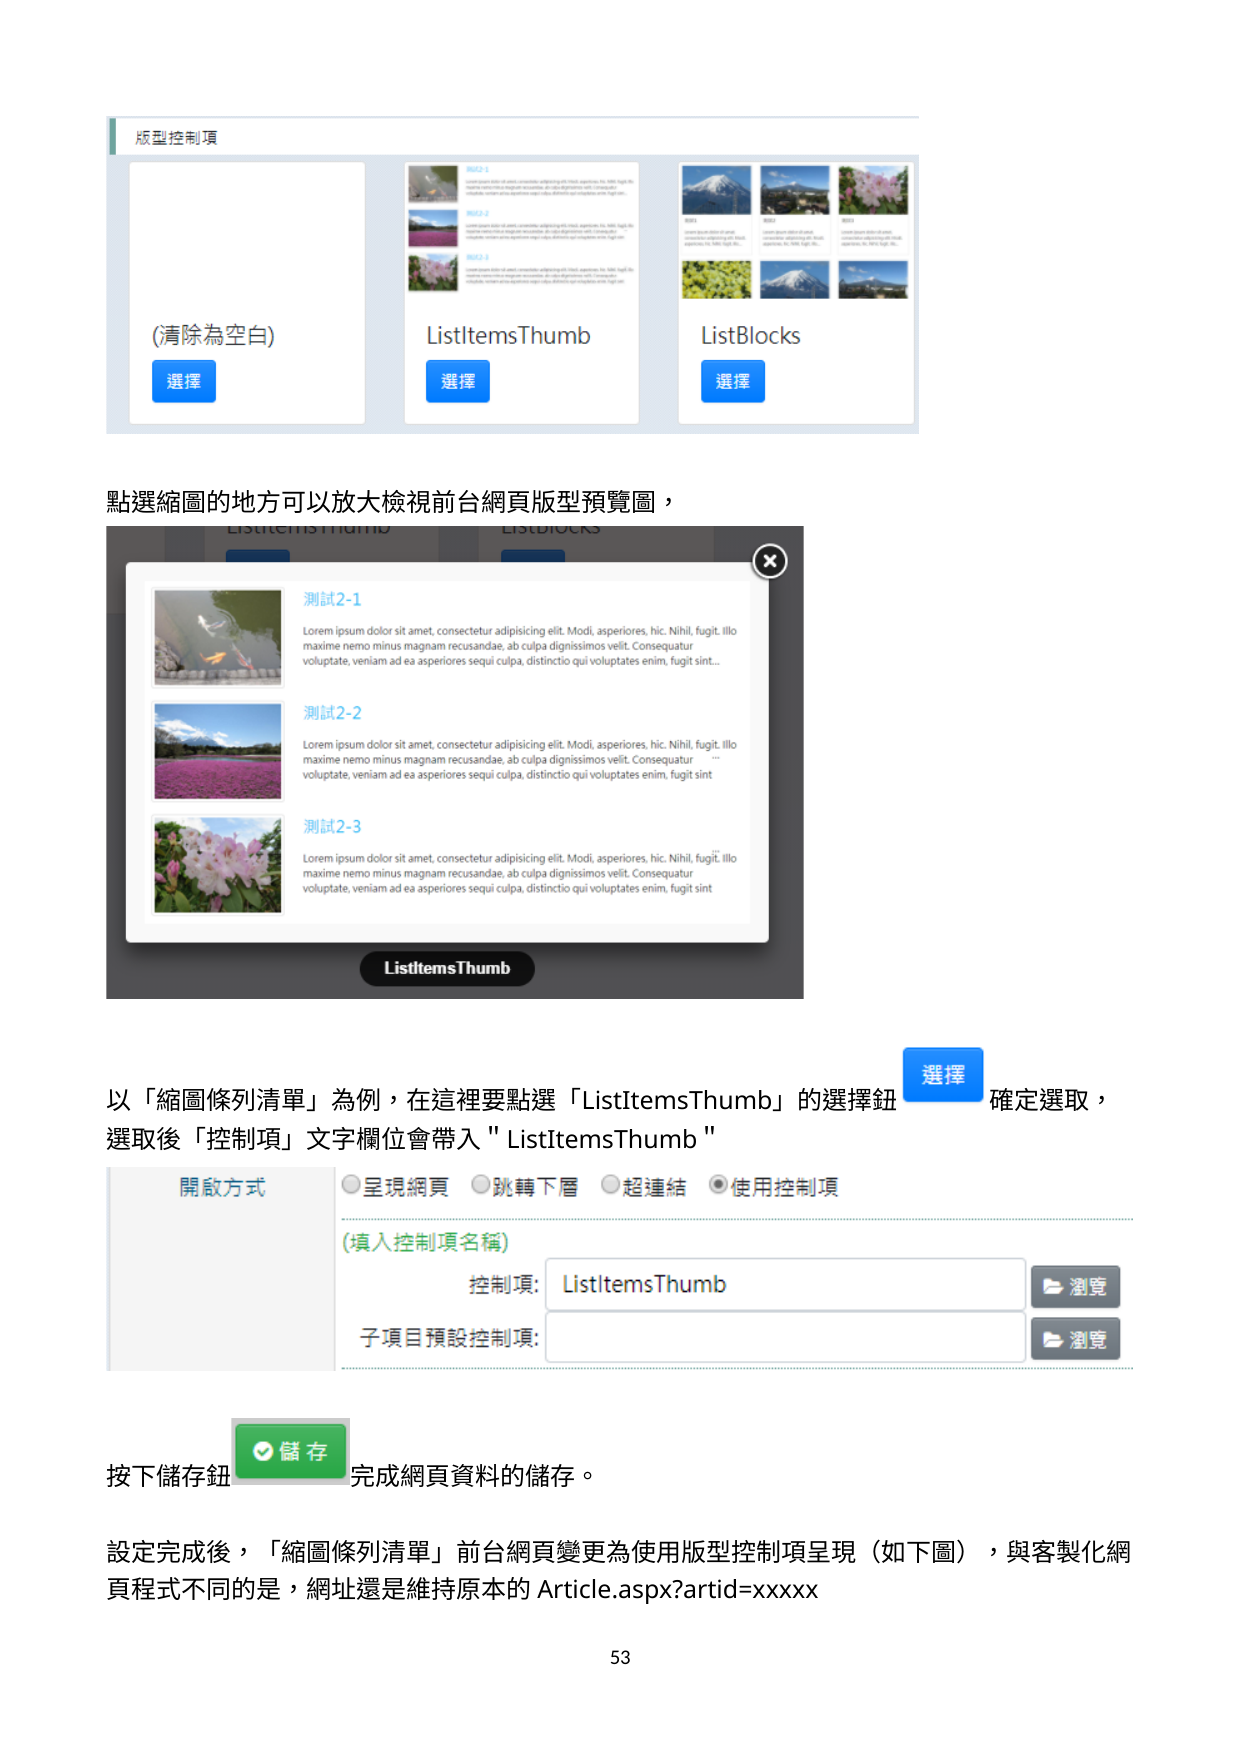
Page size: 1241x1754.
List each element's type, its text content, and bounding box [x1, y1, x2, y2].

picture [231, 1418, 350, 1485]
text 點選縮圖的地方可以放大檢視前台網頁版型預覽圖， [106, 481, 1134, 519]
text 以「縮圖條列清單」為例，在這裡要點選「ListItemsThumb」的選擇鈕確定選取， [106, 1044, 1134, 1119]
text 設定完成後，「縮圖條列清單」前台網頁變更為使用版型控制項呈現（如下圖），與客製化網頁程式不同的是，網址還是維持原本的 Article.aspx?artid=xxxxx [106, 1531, 1134, 1606]
text 選取後「控制項」文字欄位會帶入＂ListItemsThumb＂ [106, 1119, 1134, 1156]
picture [106, 526, 804, 999]
picture [106, 116, 919, 434]
text 按下儲存鈕完成網頁資料的儲存。 [106, 1419, 1134, 1494]
picture [106, 1167, 1133, 1371]
picture [897, 1043, 990, 1107]
